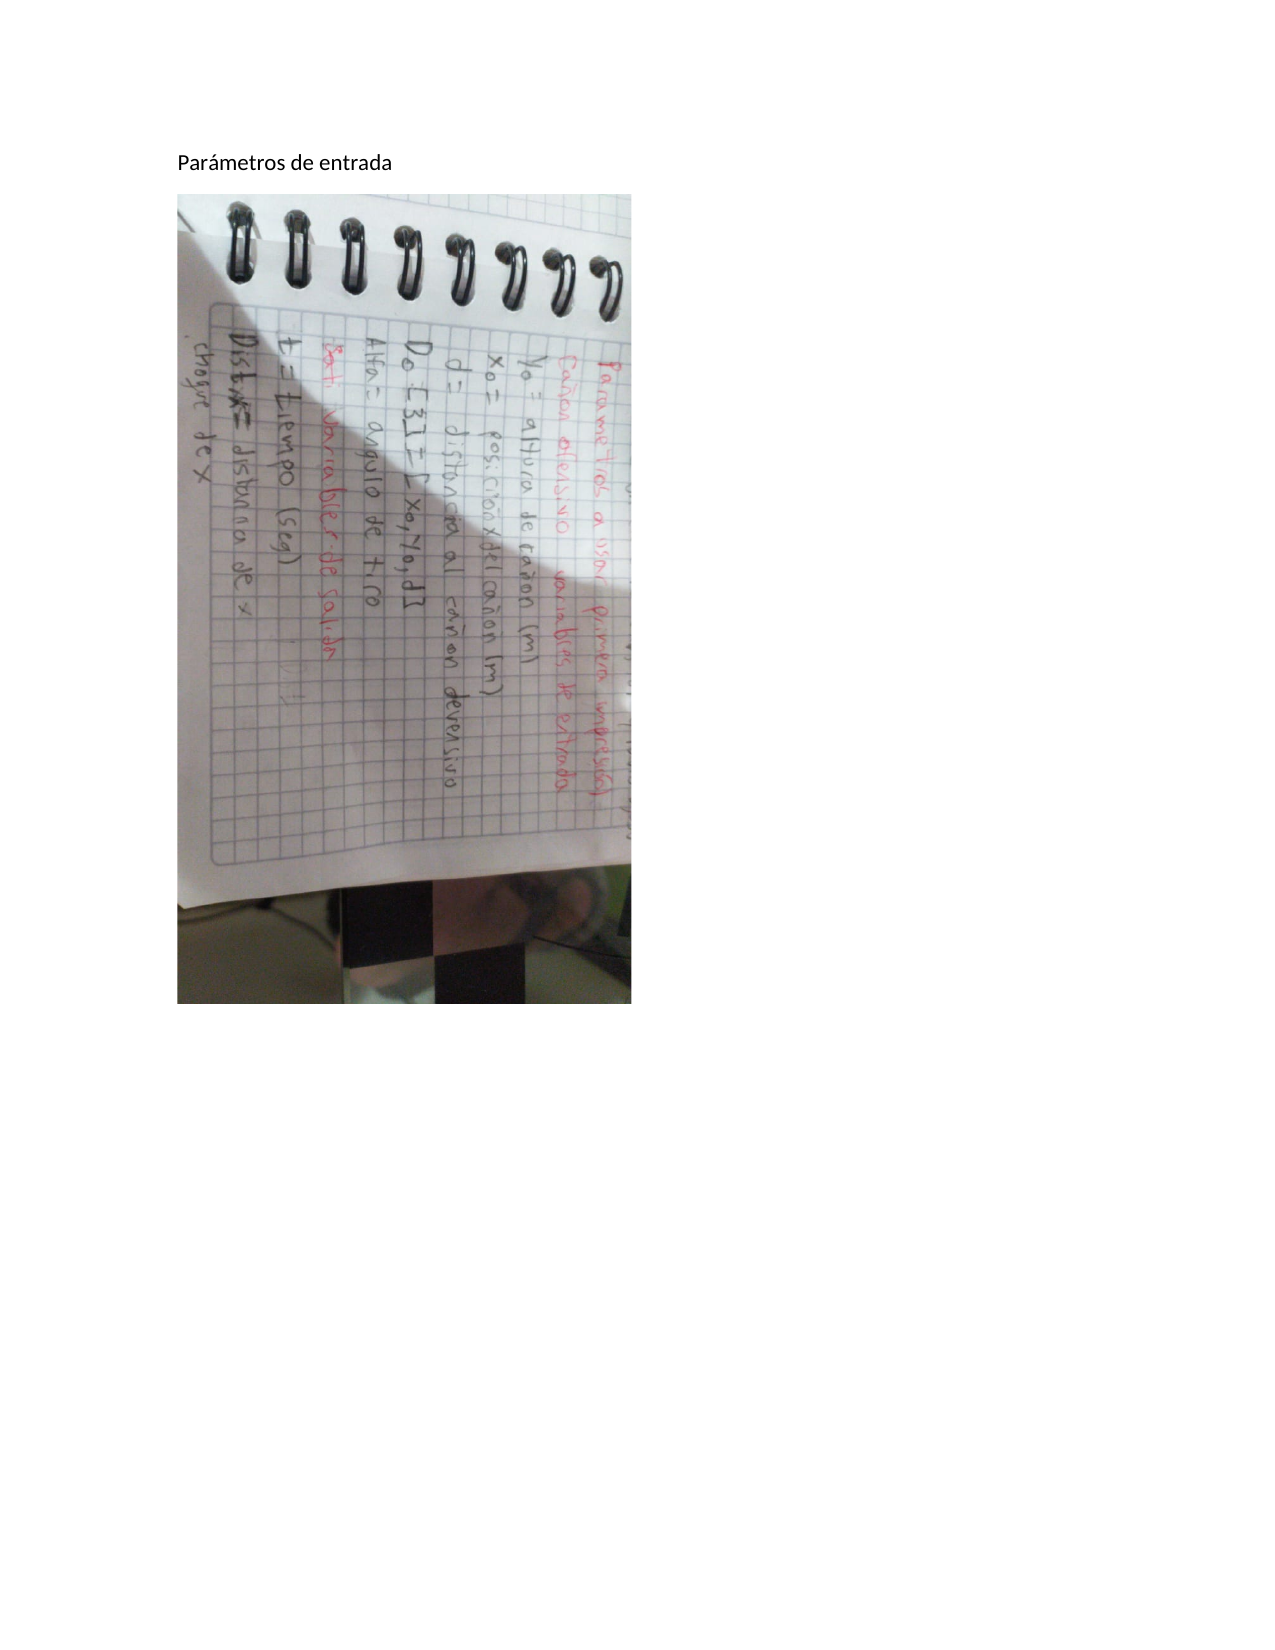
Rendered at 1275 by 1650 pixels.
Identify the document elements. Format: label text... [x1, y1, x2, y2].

text Parámetros de entrada [177, 148, 1098, 176]
picture [177, 194, 632, 1004]
